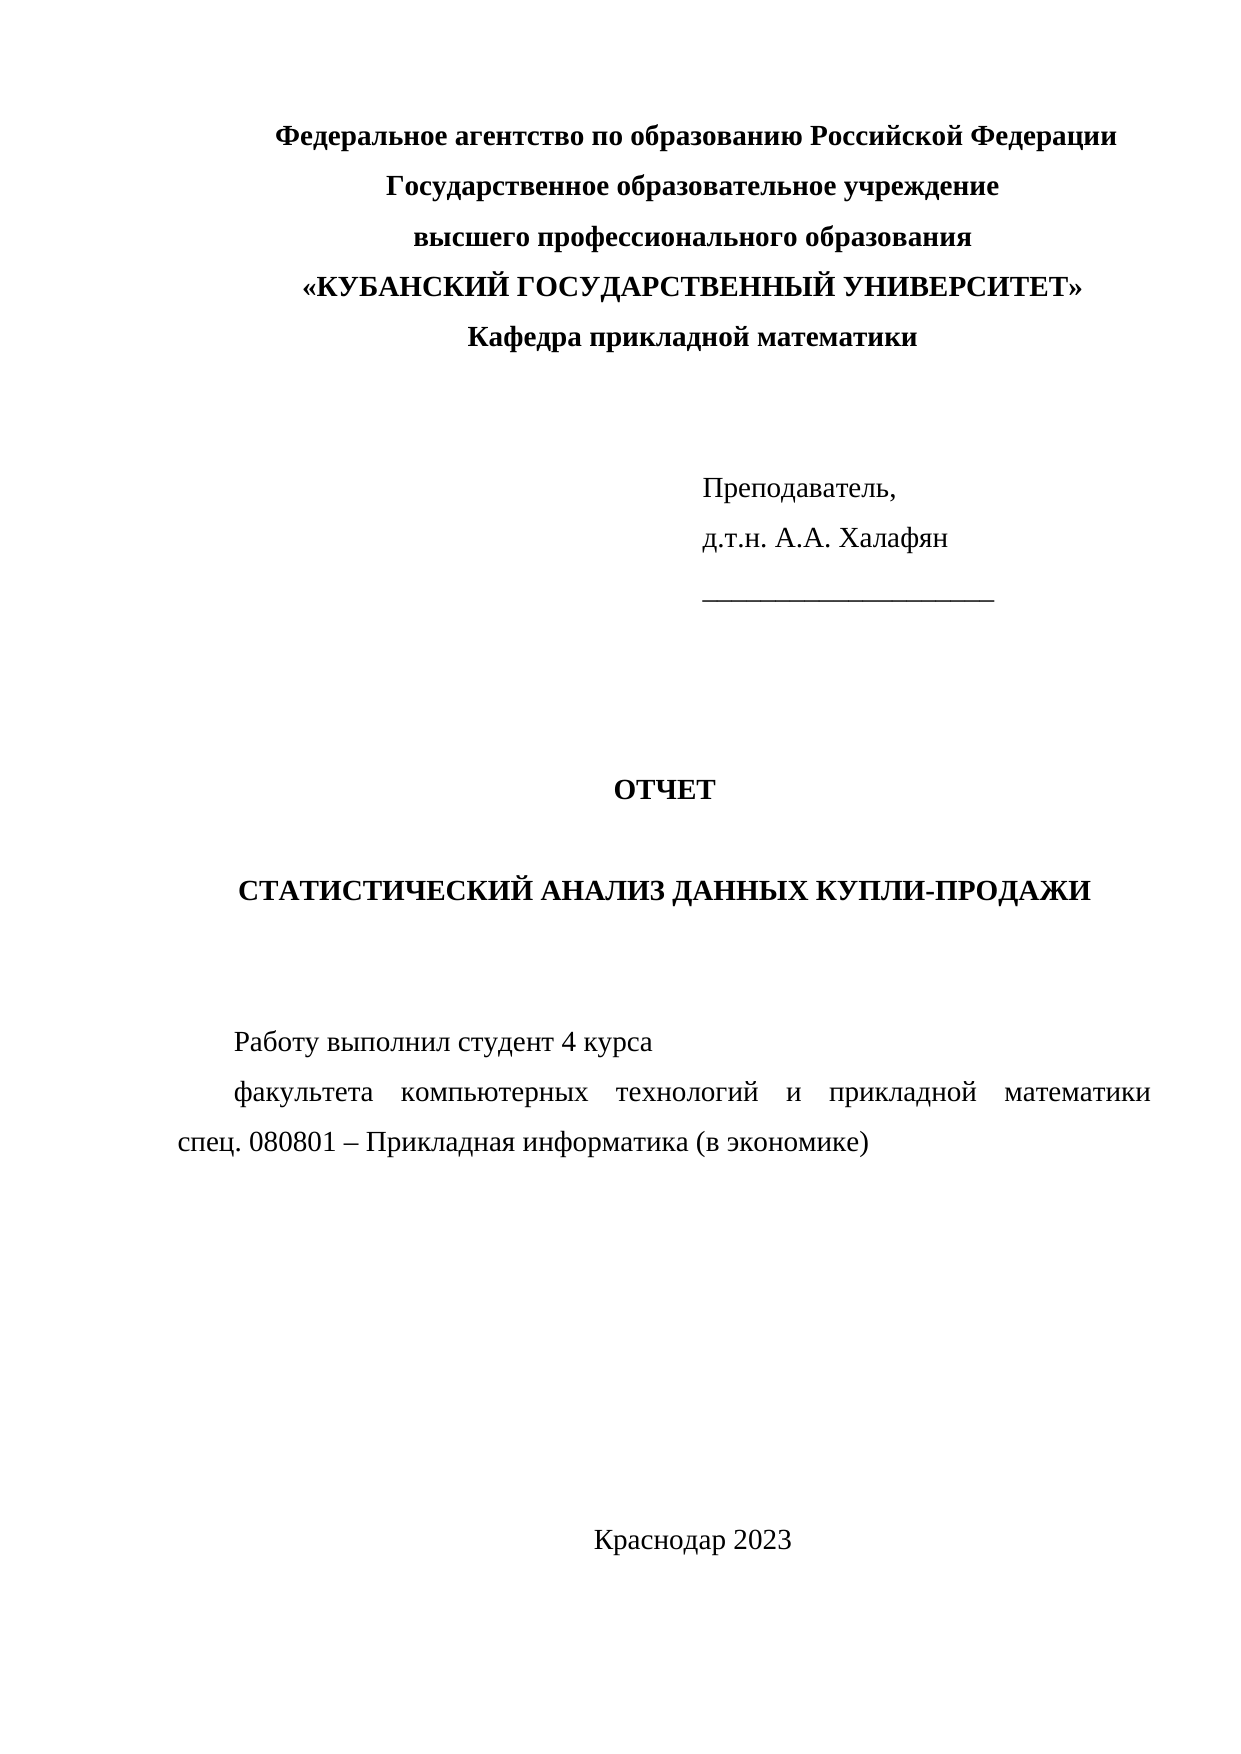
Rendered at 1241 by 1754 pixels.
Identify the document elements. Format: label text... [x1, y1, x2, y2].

text факультета компьютерных технологий и прикладной математики спец. 080801 – Прикладная информатика (в экономике) [177, 1074, 1152, 1158]
text СТАТИСТИЧЕСКИЙ АНАЛИЗ ДАННЫХ КУПЛИ-ПРОДАЖИ [177, 873, 1152, 906]
text Преподаватель, [702, 470, 1152, 504]
text Федеральное агентство по образованию Российской Федерации [177, 118, 1152, 152]
text д.т.н. А.А. Халафян [702, 521, 1152, 554]
text ОТЧЕТ [177, 772, 1152, 806]
text Государственное образовательное учреждение [177, 168, 1152, 202]
text высшего профессионального образования [177, 219, 1152, 252]
text Краснодар 2023 [177, 1522, 1152, 1556]
text ____________________ [702, 571, 1152, 604]
text «КУБАНСКИЙ ГОСУДАРСТВЕННЫЙ УНИВЕРСИТЕТ» [177, 269, 1152, 303]
text Кафедра прикладной математики [177, 319, 1152, 353]
text Работу выполнил студент 4 курса [177, 1024, 1152, 1057]
